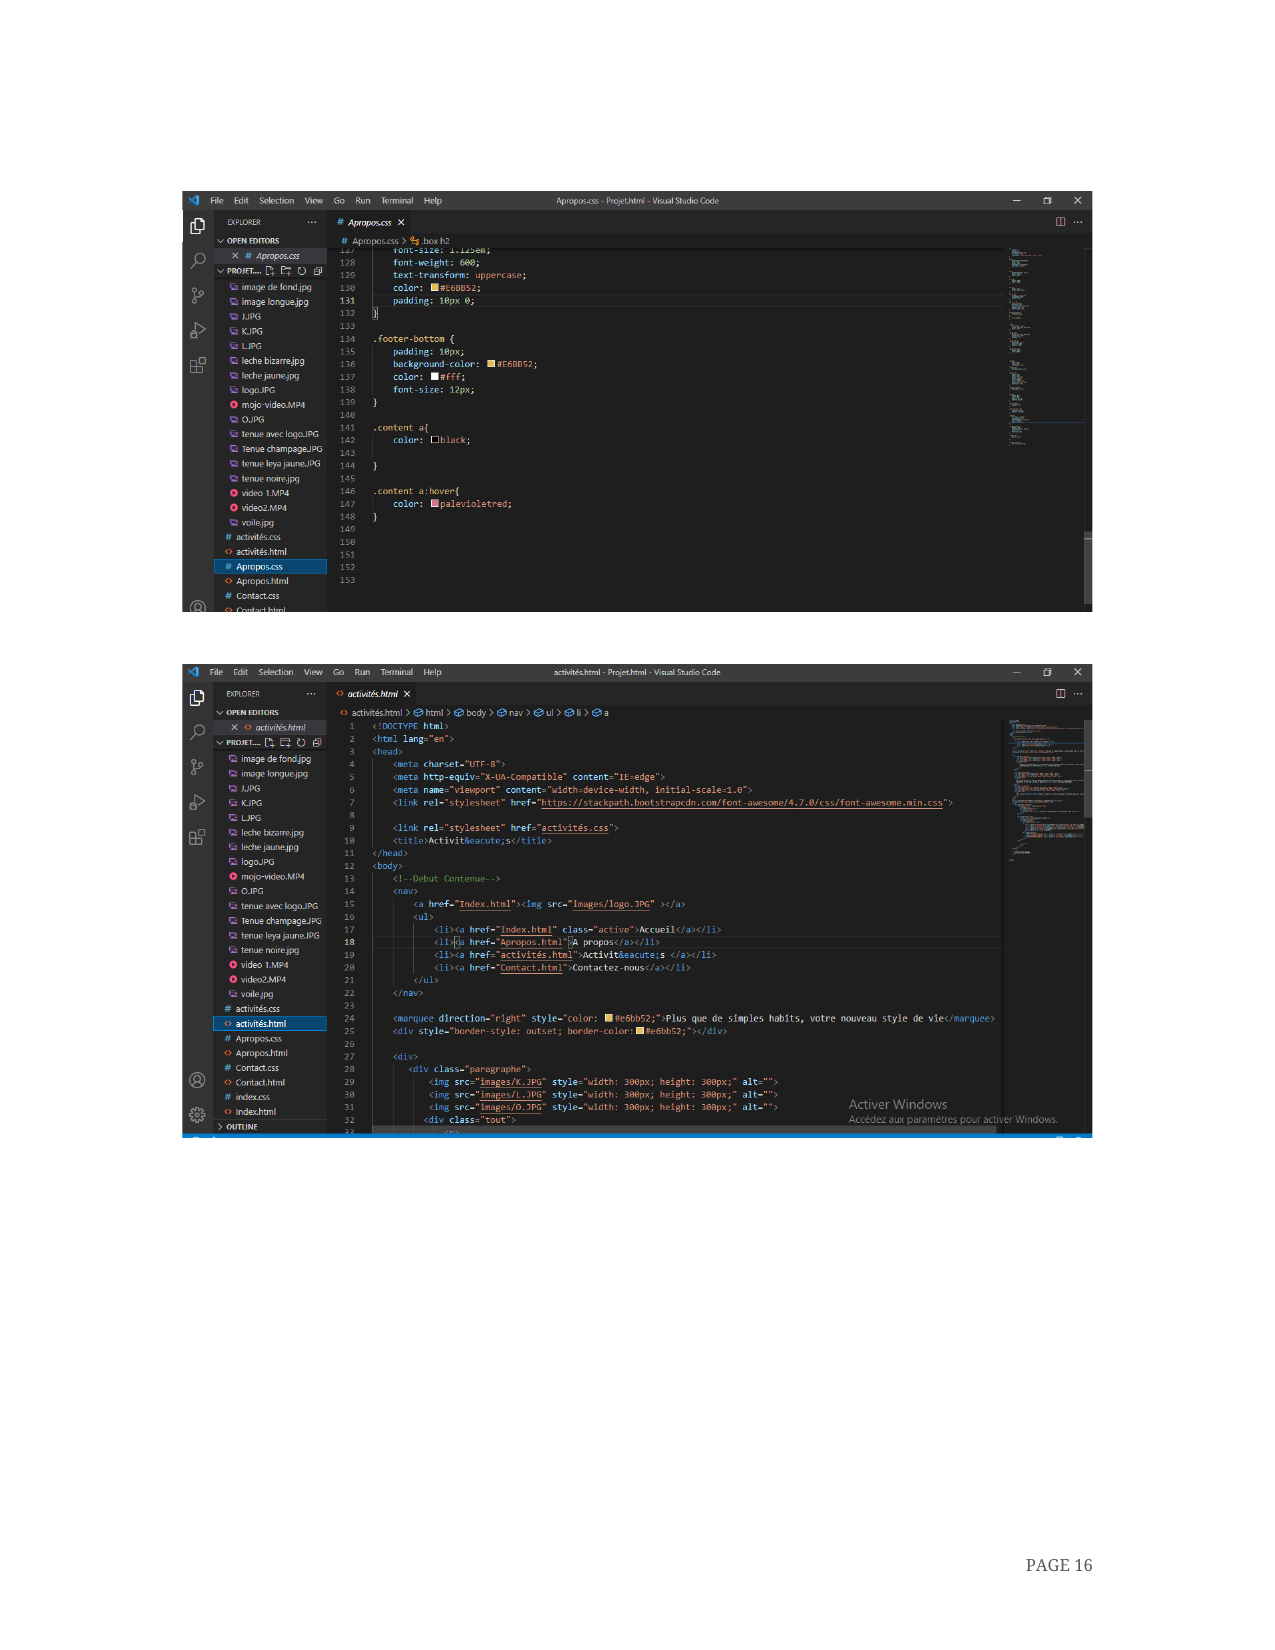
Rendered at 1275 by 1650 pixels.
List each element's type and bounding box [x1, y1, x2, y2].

picture [182, 191, 1093, 612]
picture [182, 664, 1093, 1138]
